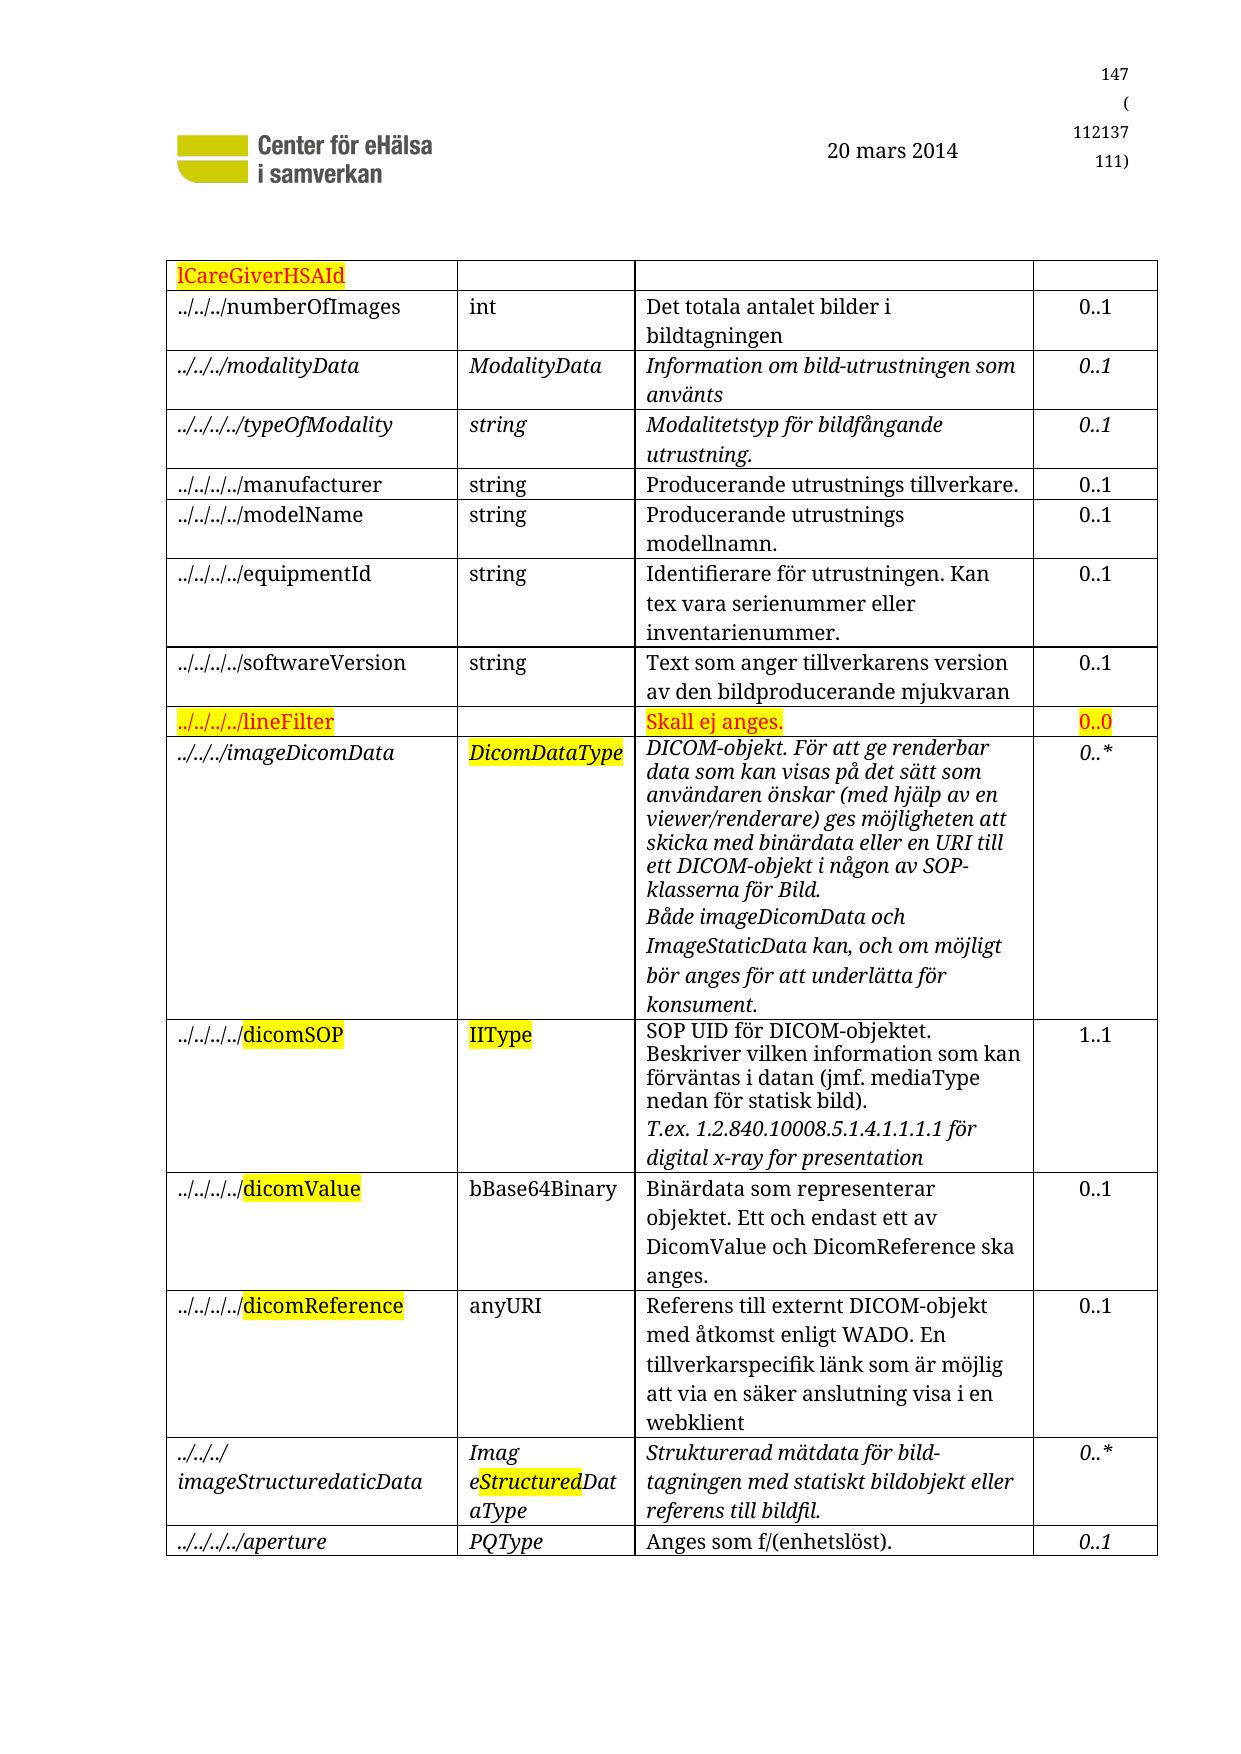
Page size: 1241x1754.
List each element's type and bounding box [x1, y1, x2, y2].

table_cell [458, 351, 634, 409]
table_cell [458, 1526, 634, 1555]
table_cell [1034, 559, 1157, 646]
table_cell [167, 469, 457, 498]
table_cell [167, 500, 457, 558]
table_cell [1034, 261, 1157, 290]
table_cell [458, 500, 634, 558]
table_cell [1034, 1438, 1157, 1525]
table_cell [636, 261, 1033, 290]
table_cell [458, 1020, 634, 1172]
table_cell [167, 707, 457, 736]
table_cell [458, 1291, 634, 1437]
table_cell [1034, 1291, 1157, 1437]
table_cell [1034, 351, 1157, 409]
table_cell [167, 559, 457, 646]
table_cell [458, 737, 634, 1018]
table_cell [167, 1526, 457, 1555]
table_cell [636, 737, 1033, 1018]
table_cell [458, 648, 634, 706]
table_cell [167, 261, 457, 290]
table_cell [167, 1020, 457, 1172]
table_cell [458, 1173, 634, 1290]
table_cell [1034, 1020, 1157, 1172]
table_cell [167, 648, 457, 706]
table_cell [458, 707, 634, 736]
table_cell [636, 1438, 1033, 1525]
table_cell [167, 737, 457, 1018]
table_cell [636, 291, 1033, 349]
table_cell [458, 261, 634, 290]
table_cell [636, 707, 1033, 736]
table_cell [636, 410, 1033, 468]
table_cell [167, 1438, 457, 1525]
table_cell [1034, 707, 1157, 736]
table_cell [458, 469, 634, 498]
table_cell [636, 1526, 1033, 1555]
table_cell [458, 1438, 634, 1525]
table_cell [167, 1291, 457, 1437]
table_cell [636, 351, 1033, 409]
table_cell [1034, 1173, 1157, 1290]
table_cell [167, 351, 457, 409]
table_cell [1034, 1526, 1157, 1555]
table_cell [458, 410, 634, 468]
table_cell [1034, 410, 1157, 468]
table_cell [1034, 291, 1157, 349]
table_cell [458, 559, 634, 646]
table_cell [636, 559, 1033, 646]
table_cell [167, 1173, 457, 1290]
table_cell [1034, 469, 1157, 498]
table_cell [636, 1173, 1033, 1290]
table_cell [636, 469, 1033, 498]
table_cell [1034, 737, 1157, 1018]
picture [177, 135, 432, 183]
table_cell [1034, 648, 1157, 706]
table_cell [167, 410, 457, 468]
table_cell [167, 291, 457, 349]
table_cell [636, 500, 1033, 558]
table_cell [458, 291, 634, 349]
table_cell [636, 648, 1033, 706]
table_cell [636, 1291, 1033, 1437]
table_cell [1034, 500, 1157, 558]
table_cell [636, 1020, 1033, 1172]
